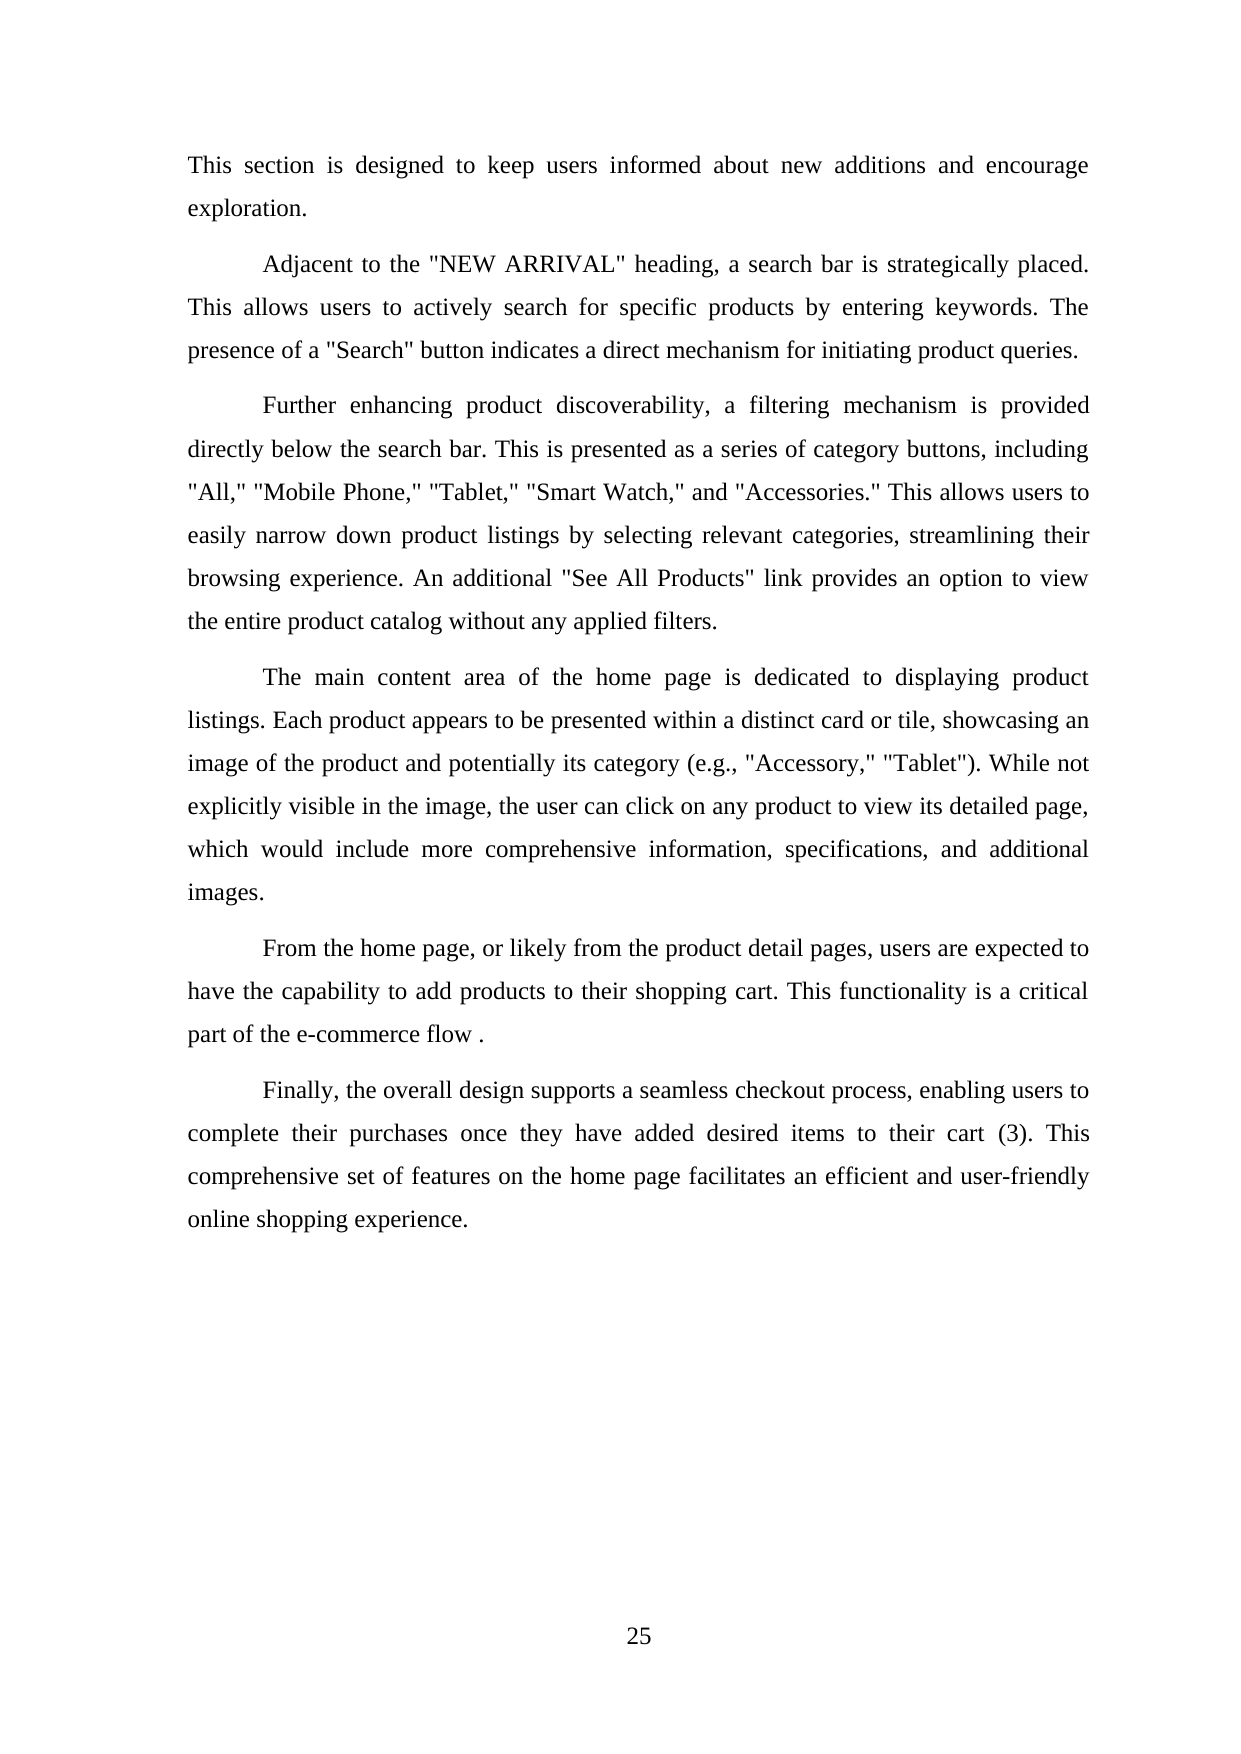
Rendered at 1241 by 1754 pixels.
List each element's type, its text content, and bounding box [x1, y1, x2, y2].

text Finally, the overall design supports a seamless checkout process, enabling users to complete their purchases once they have added desired items to their cart​​ (3). This comprehensive set of features on the home page facilitates an efficient and user-friendly online shopping experience. [187, 1075, 1090, 1233]
text Further enhancing product discoverability, a filtering mechanism is provided directly below the search bar. This is presented as a series of category buttons, including "All," "Mobile Phone," "Tablet," "Smart Watch," and "Accessories." This allows users to easily narrow down product listings by selecting relevant categories, streamlining their browsing experience. An additional "See All Products" link provides an option to view the entire product catalog without any applied filters. [187, 391, 1090, 635]
text From the home page, or likely from the product detail pages, users are expected to have the capability to add products to their shopping cart. This functionality is a critical part of the e-commerce flow . [187, 933, 1090, 1048]
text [187, 150, 1090, 222]
text Adjacent to the "NEW ARRIVAL" heading, a search bar is strategically placed. This allows users to actively search for specific products by entering keywords. The presence of a "Search" button indicates a direct mechanism for initiating product queries. [187, 249, 1090, 364]
text The main content area of the home page is dedicated to displaying product listings. Each product appears to be presented within a distinct card or tile, showcasing an image of the product and potentially its category (e.g., "Accessory," "Tablet"). While not explicitly visible in the image, the user can click on any product to view its detailed page, which would include more comprehensive information, specifications, and additional images. [187, 662, 1090, 906]
